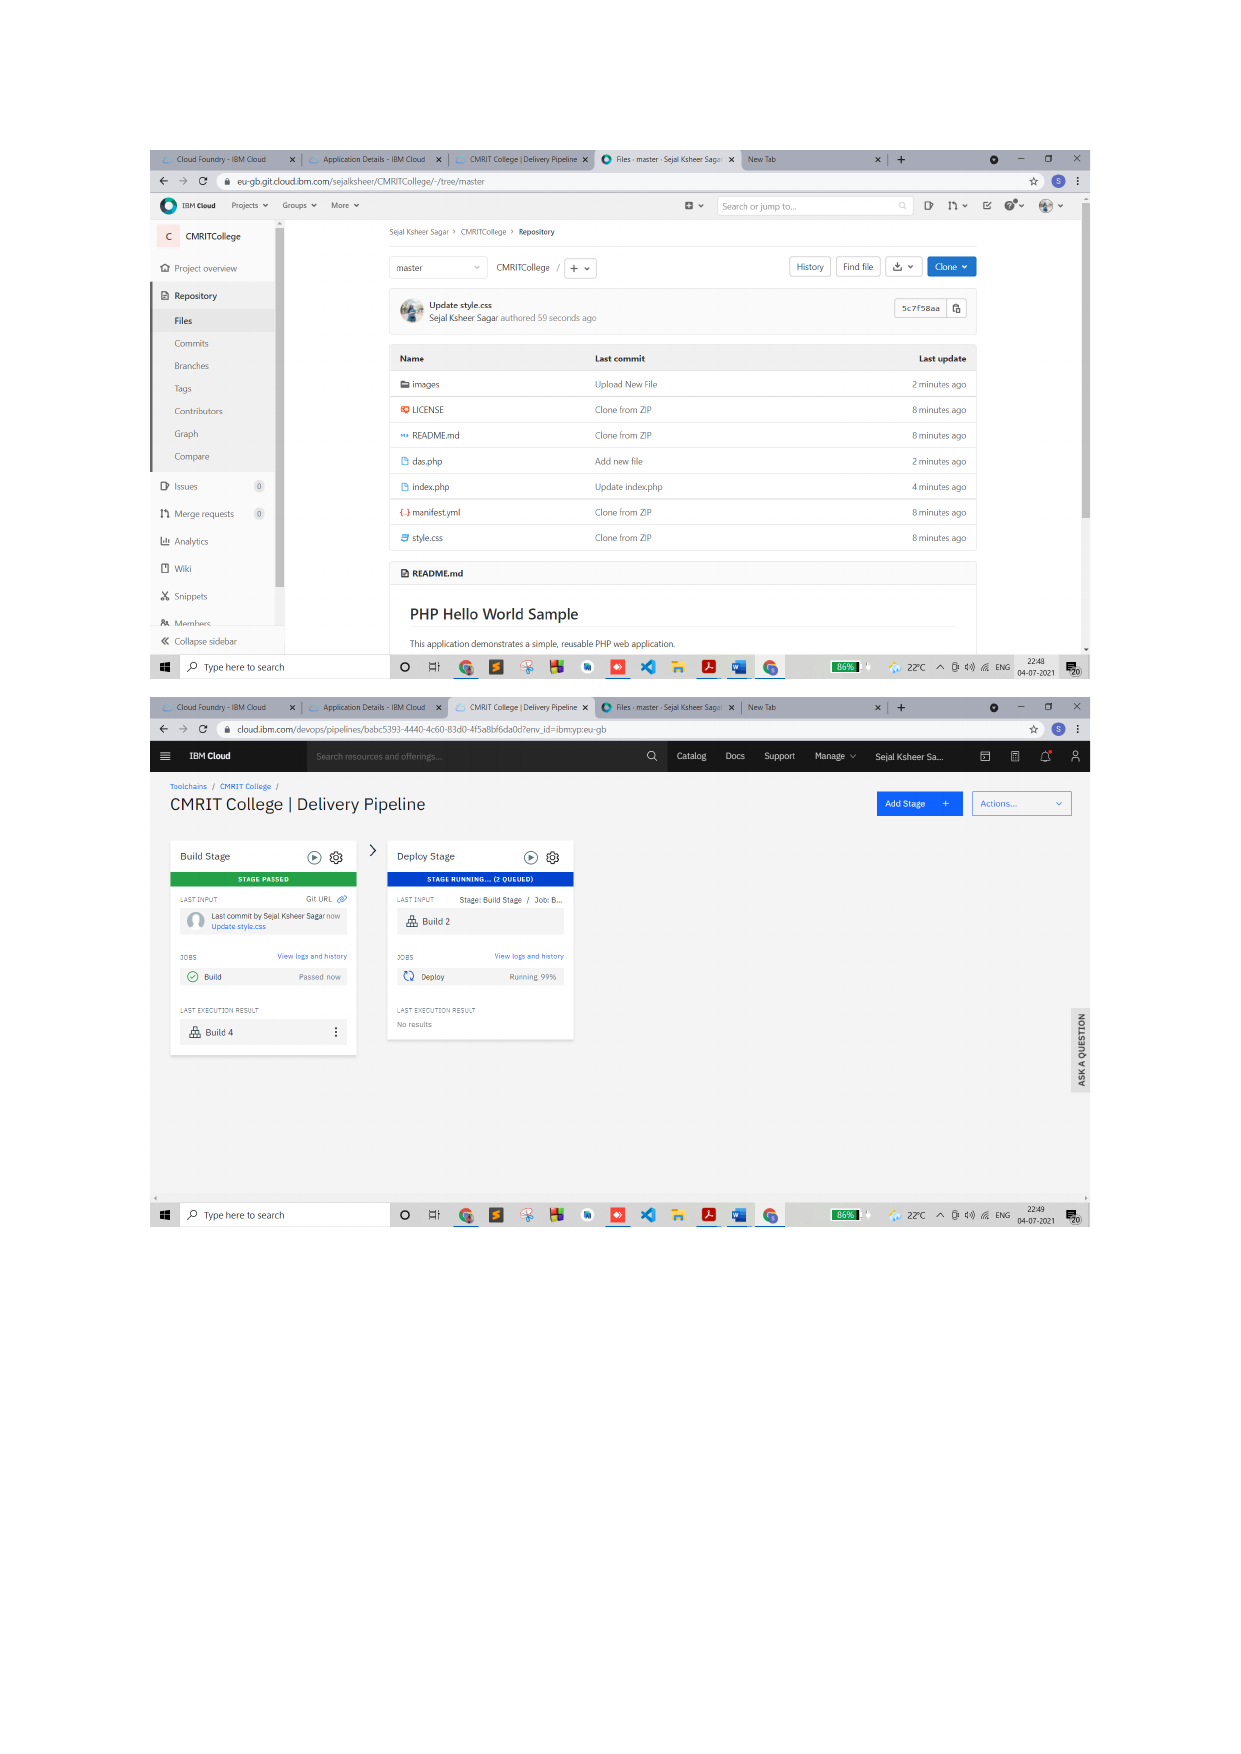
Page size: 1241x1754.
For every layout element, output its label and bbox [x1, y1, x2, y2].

picture [150, 150, 1091, 679]
picture [150, 697, 1091, 1227]
